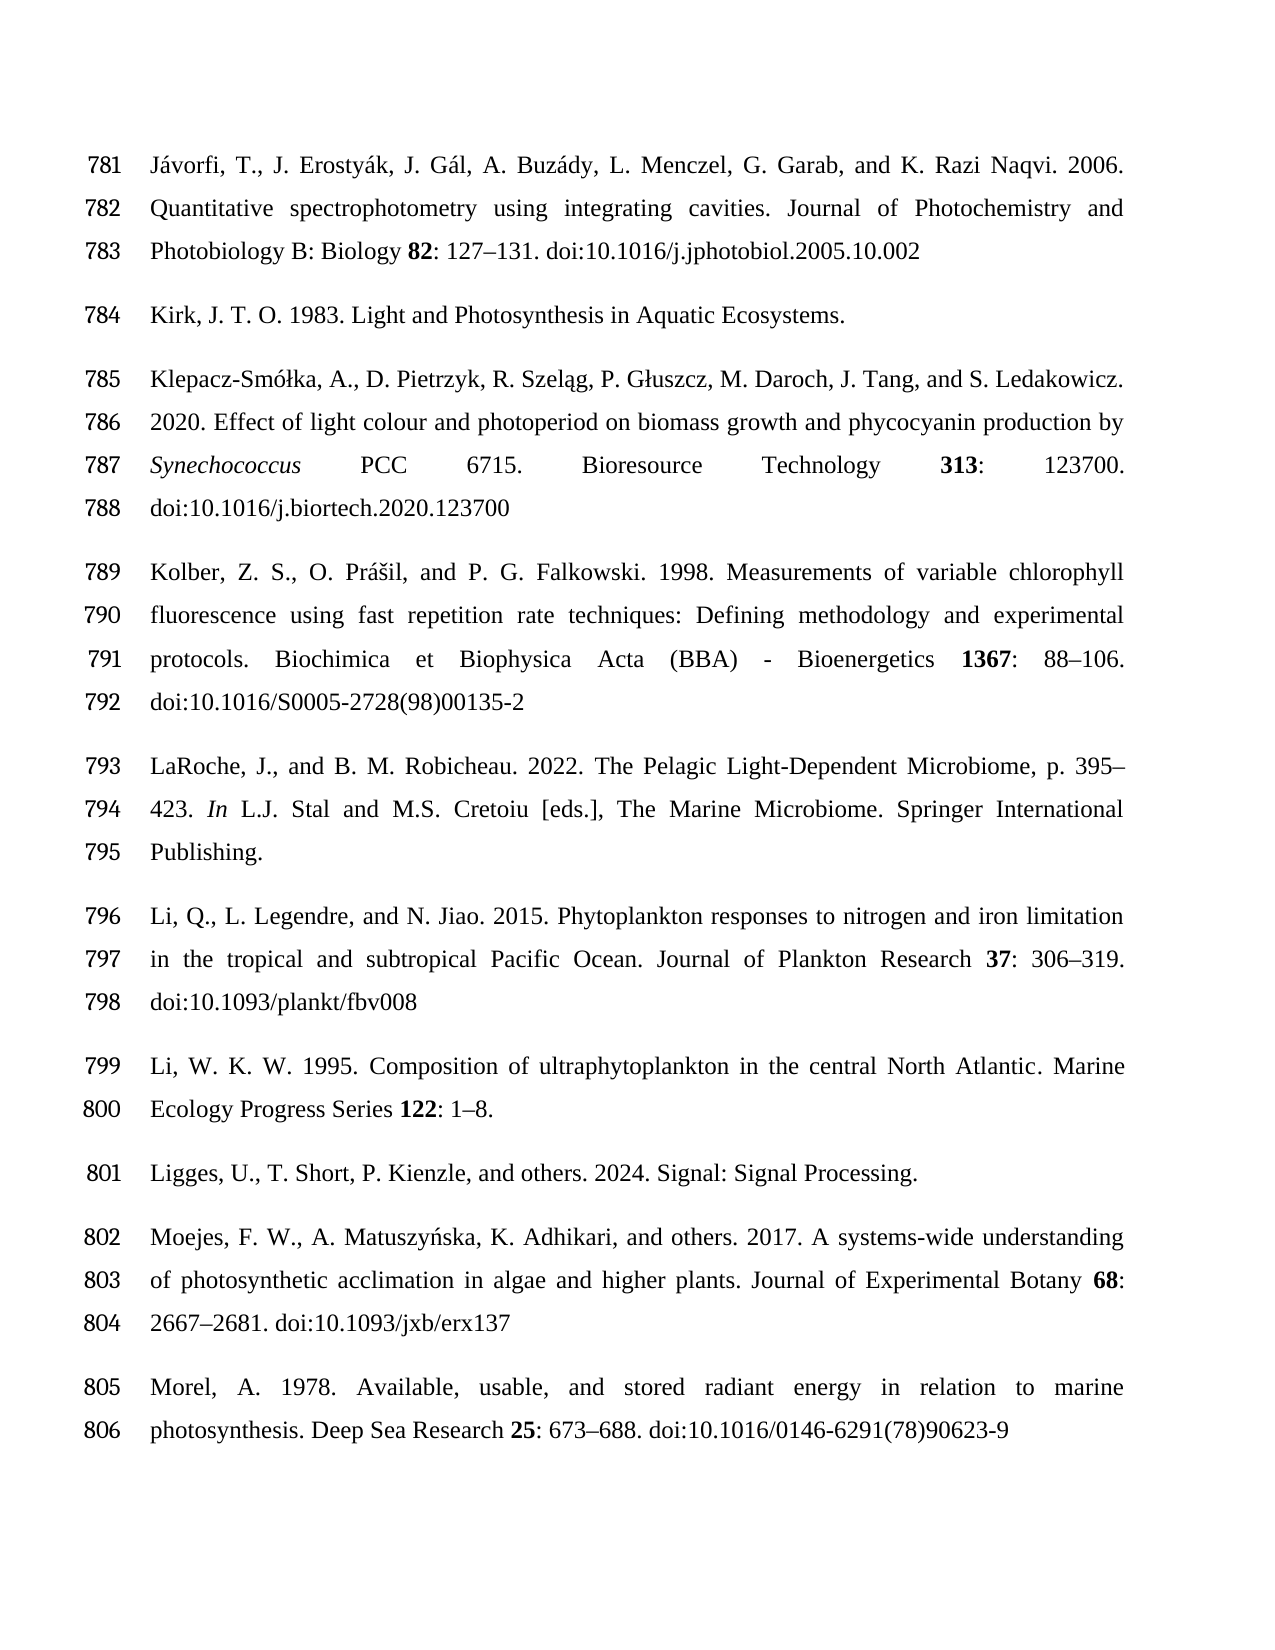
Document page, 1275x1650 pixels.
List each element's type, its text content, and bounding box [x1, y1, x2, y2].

text Li, Q., L. Legendre, and N. Jiao. 2015. Phytoplankton responses to nitrogen and iron limitation in the tropical and subtropical Pacific Ocean. Journal of Plankton Research 37: 306–319. doi:10.1093/plankt/fbv008 [150, 901, 1125, 1016]
text Kolber, Z. S., O. Prášil, and P. G. Falkowski. 1998. Measurements of variable chlorophyll fluorescence using fast repetition rate techniques: Defining methodology and experimental protocols. Biochimica et Biophysica Acta (BBA) - Bioenergetics 1367: 88–106. doi:10.1016/S0005-2728(98)00135-2 [150, 557, 1125, 716]
text Morel, A. 1978. Available, usable, and stored radiant energy in relation to marine photosynthesis. Deep Sea Research 25: 673–688. doi:10.1016/0146-6291(78)90623-9 [150, 1372, 1125, 1444]
text Kirk, J. T. O. 1983. Light and Photosynthesis in Aquatic Ecosystems. [150, 300, 1125, 329]
text Ligges, U., T. Short, P. Kienzle, and others. 2024. Signal: Signal Processing. [150, 1158, 1125, 1187]
text Moejes, F. W., A. Matuszyńska, K. Adhikari, and others. 2017. A systems-wide understanding of photosynthetic acclimation in algae and higher plants. Journal of Experimental Botany 68: 2667–2681. doi:10.1093/jxb/erx137 [150, 1222, 1125, 1337]
text Li, W. K. W. 1995. Composition of ultraphytoplankton in the central North Atlantic. Marine Ecology Progress Series 122: 1–8. [150, 1051, 1125, 1123]
text LaRoche, J., and B. M. Robicheau. 2022. The Pelagic Light-Dependent Microbiome, p. 395–423. In L.J. Stal and M.S. Cretoiu [eds.], The Marine Microbiome. Springer International Publishing. [150, 751, 1125, 866]
text Klepacz-Smółka, A., D. Pietrzyk, R. Szeląg, P. Głuszcz, M. Daroch, J. Tang, and S. Ledakowicz. 2020. Effect of light colour and photoperiod on biomass growth and phycocyanin production by Synechococcus PCC 6715. Bioresource Technology 313: 123700. doi:10.1016/j.biortech.2020.123700 [150, 364, 1125, 522]
text Jávorfi, T., J. Erostyák, J. Gál, A. Buzády, L. Menczel, G. Garab, and K. Razi Naqvi. 2006. Quantitative spectrophotometry using integrating cavities. Journal of Photochemistry and Photobiology B: Biology 82: 127–131. doi:10.1016/j.jphotobiol.2005.10.002 [150, 150, 1125, 265]
